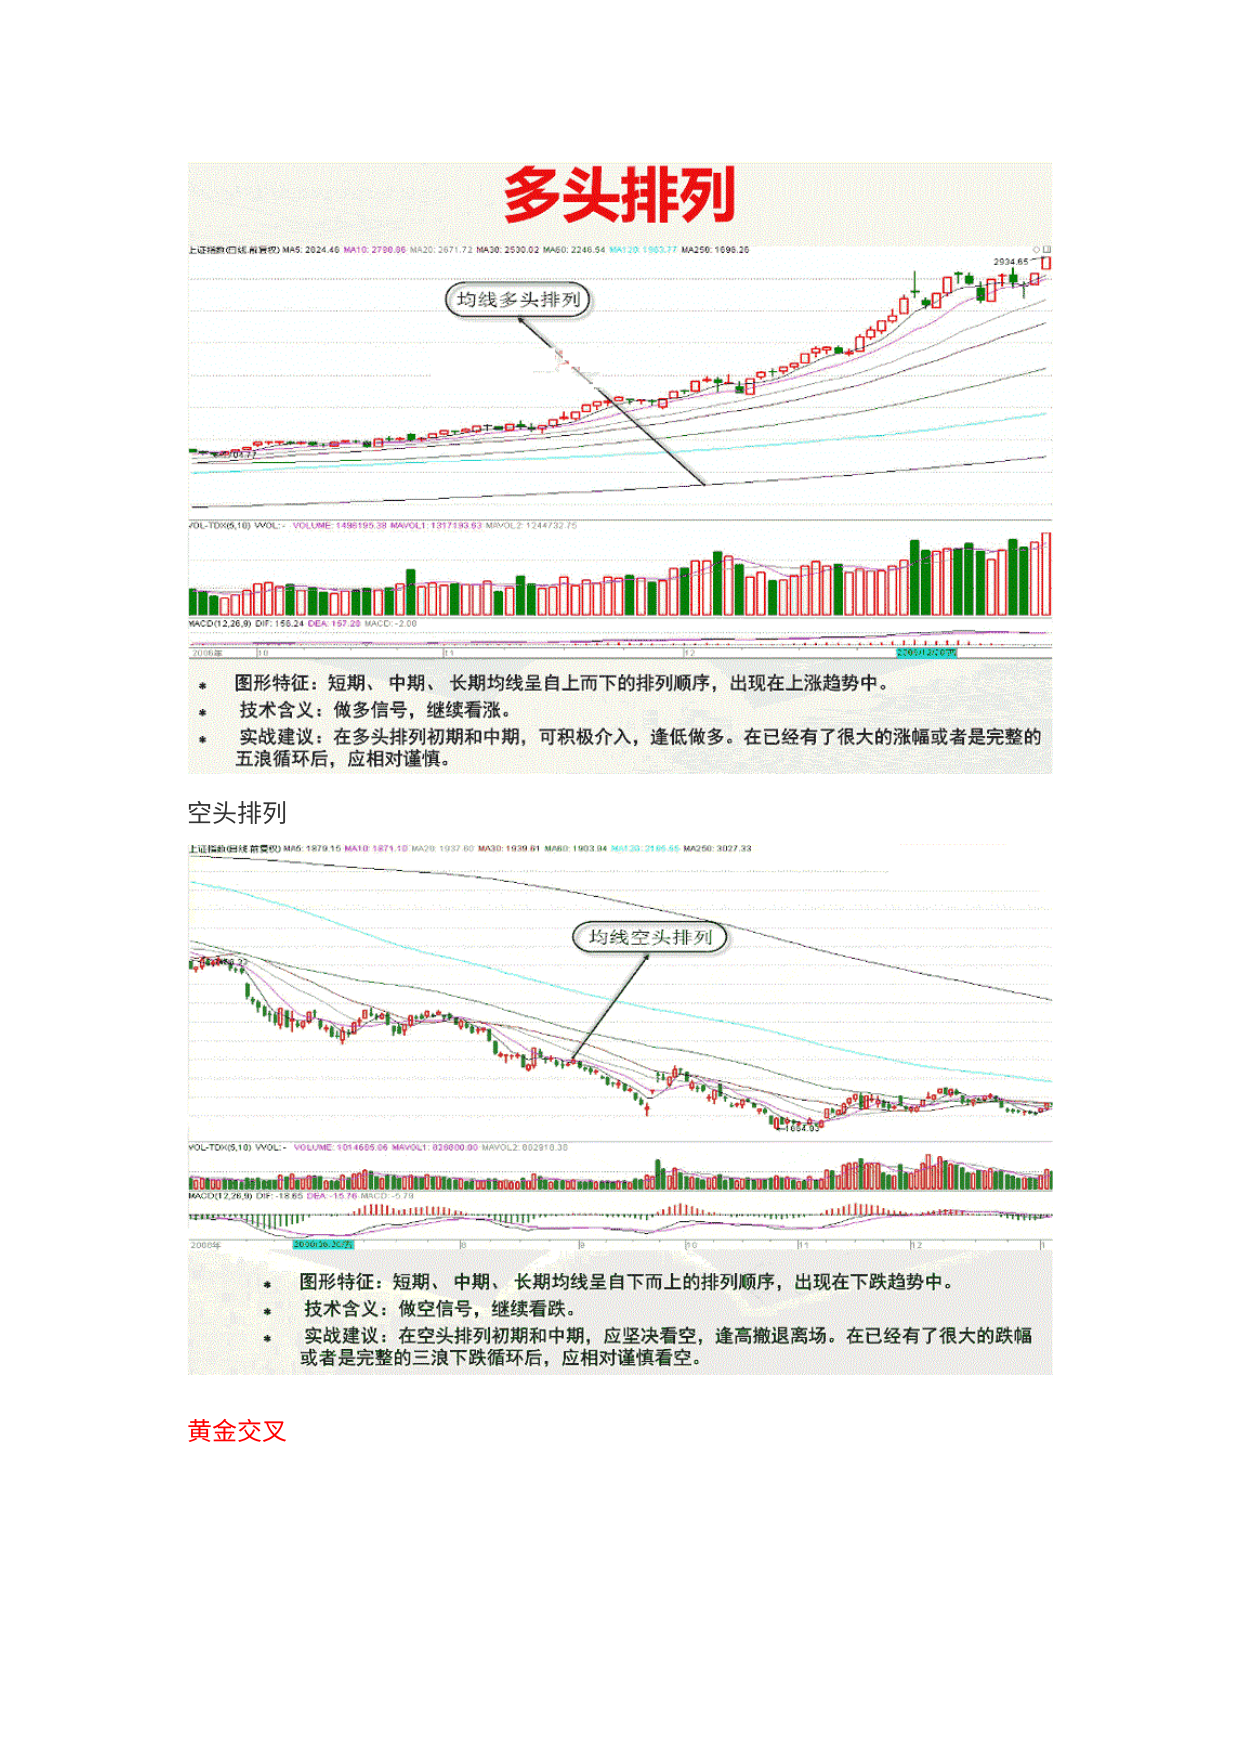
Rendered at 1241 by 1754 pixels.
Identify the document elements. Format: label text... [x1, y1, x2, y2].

text 黄金交叉 [187, 1397, 1053, 1462]
text 空头排列 [187, 779, 1053, 844]
picture [187, 162, 1053, 774]
picture [187, 844, 1053, 1375]
